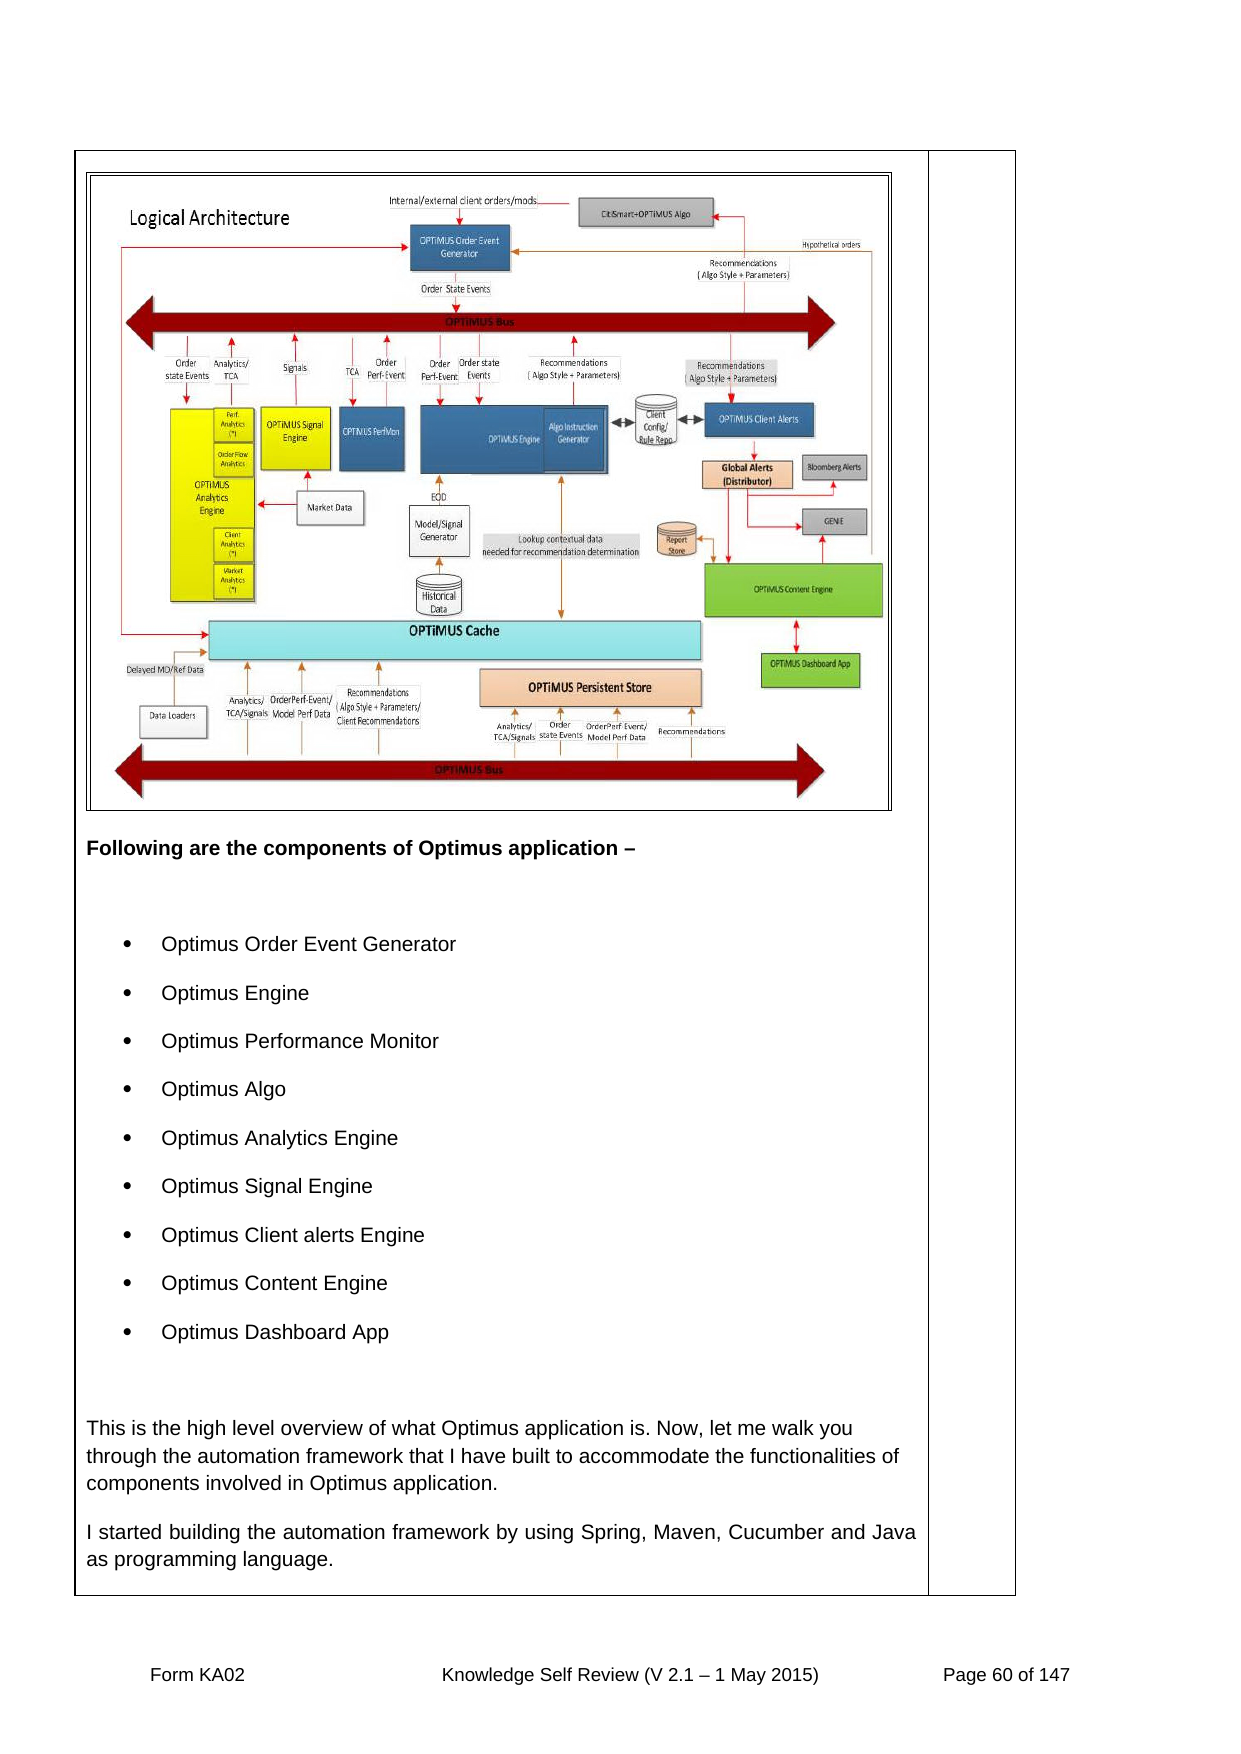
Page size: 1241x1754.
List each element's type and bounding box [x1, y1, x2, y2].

table_cell [76, 151, 928, 1595]
table_cell [929, 151, 1015, 1595]
picture [87, 173, 891, 810]
